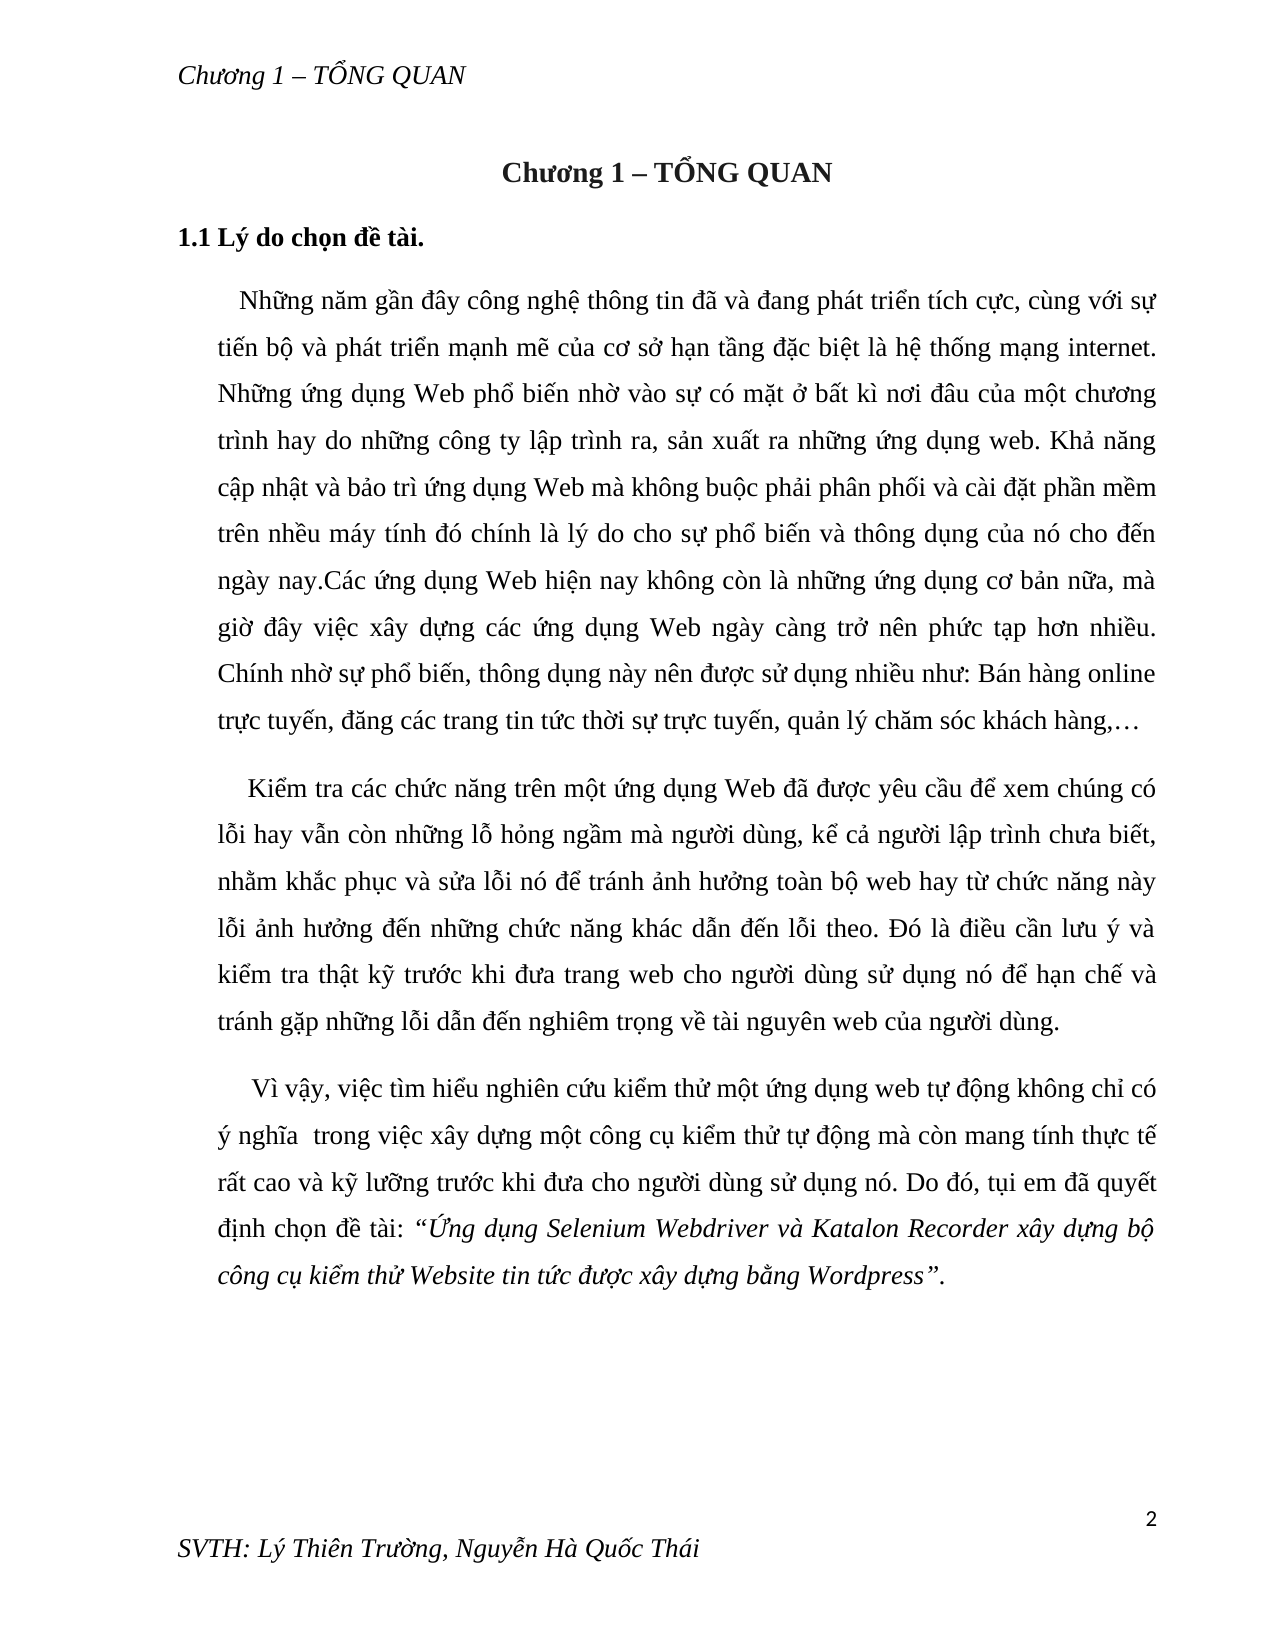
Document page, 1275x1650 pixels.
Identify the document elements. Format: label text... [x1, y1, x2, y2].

text Những năm gần đây công nghệ thông tin đã và đang phát triển tích cực, cùng với sự tiến bộ và phát triển mạnh mẽ của cơ sở hạn tầng đặc biệt là hệ thống mạng internet. Những ứng dụng Web phổ biến nhờ vào sự có mặt ở bất kì nơi đâu của một chương trình hay do những công ty lập trình ra, sản xuất ra những ứng dụng web. Khả năng cập nhật và bảo trì ứng dụng Web mà không buộc phải phân phối và cài đặt phần mềm trên nhều máy tính đó chính là lý do cho sự phổ biến và thông dụng của nó cho đến ngày nay.Các ứng dụng Web hiện nay không còn là những ứng dụng cơ bản nữa, mà giờ đây việc xây dựng các ứng dụng Web ngày càng trở nên phức tạp hơn nhiều. Chính nhờ sự phổ biến, thông dụng này nên được sử dụng nhiều như: Bán hàng online trực tuyến, đăng các trang tin tức thời sự trực tuyến, quản lý chăm sóc khách hàng,… [217, 284, 1157, 735]
subtitle Chương 1 – TỔNG QUAN [177, 156, 1157, 189]
text Vì vậy, việc tìm hiểu nghiên cứu kiểm thử một ứng dụng web tự động không chỉ có ý nghĩa trong việc xây dựng một công cụ kiểm thử tự động mà còn mang tính thực tế rất cao và kỹ lưỡng trước khi đưa cho người dùng sử dụng nó. Do đó, tụi em đã quyết định chọn đề tài: “Ứng dụng Selenium Webdriver và Katalon Recorder xây dựng bộ công cụ kiểm thử Website tin tức được xây dựng bằng Wordpress”. [217, 1073, 1157, 1290]
list Lý do chọn đề tài. [177, 221, 1157, 252]
text Kiểm tra các chức năng trên một ứng dụng Web đã được yêu cầu để xem chúng có lỗi hay vẫn còn những lỗ hỏng ngầm mà người dùng, kể cả người lập trình chưa biết, nhằm khắc phục và sửa lỗi nó để tránh ảnh hưởng toàn bộ web hay từ chức năng này lỗi ảnh hưởng đến những chức năng khác dẫn đến lỗi theo. Đó là điều cần lưu ý và kiểm tra thật kỹ trước khi đưa trang web cho người dùng sử dụng nó để hạn chế và tránh gặp những lỗi dẫn đến nghiêm trọng về tài nguyên web của người dùng. [217, 772, 1157, 1036]
